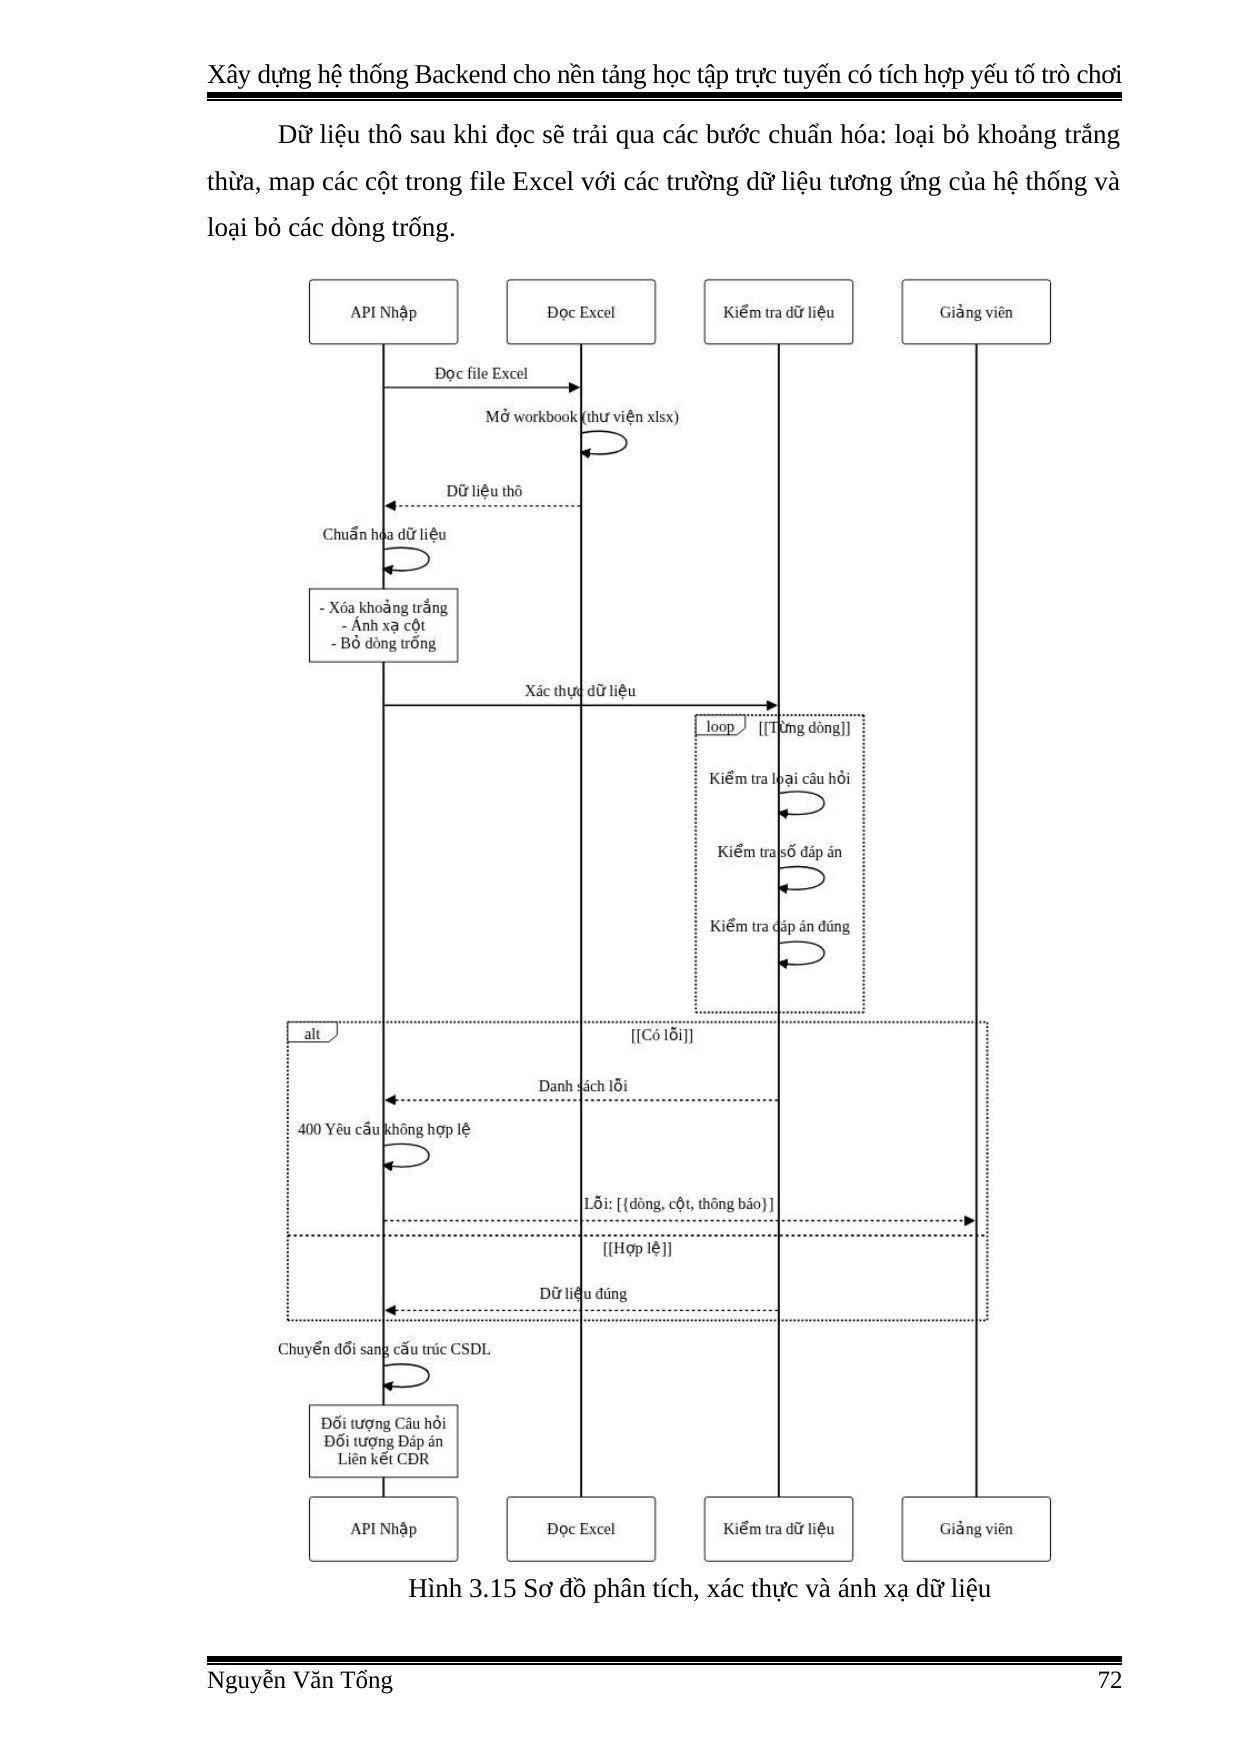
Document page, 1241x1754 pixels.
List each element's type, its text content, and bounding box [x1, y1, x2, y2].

text Dữ liệu thô sau khi đọc sẽ trải qua các bước chuẩn hóa: loại bỏ khoảng trắng thừa, map các cột trong file Excel với các trường dữ liệu tương ứng của hệ thống và loại bỏ các dòng trống. [207, 118, 1122, 243]
picture [229, 270, 1100, 1572]
